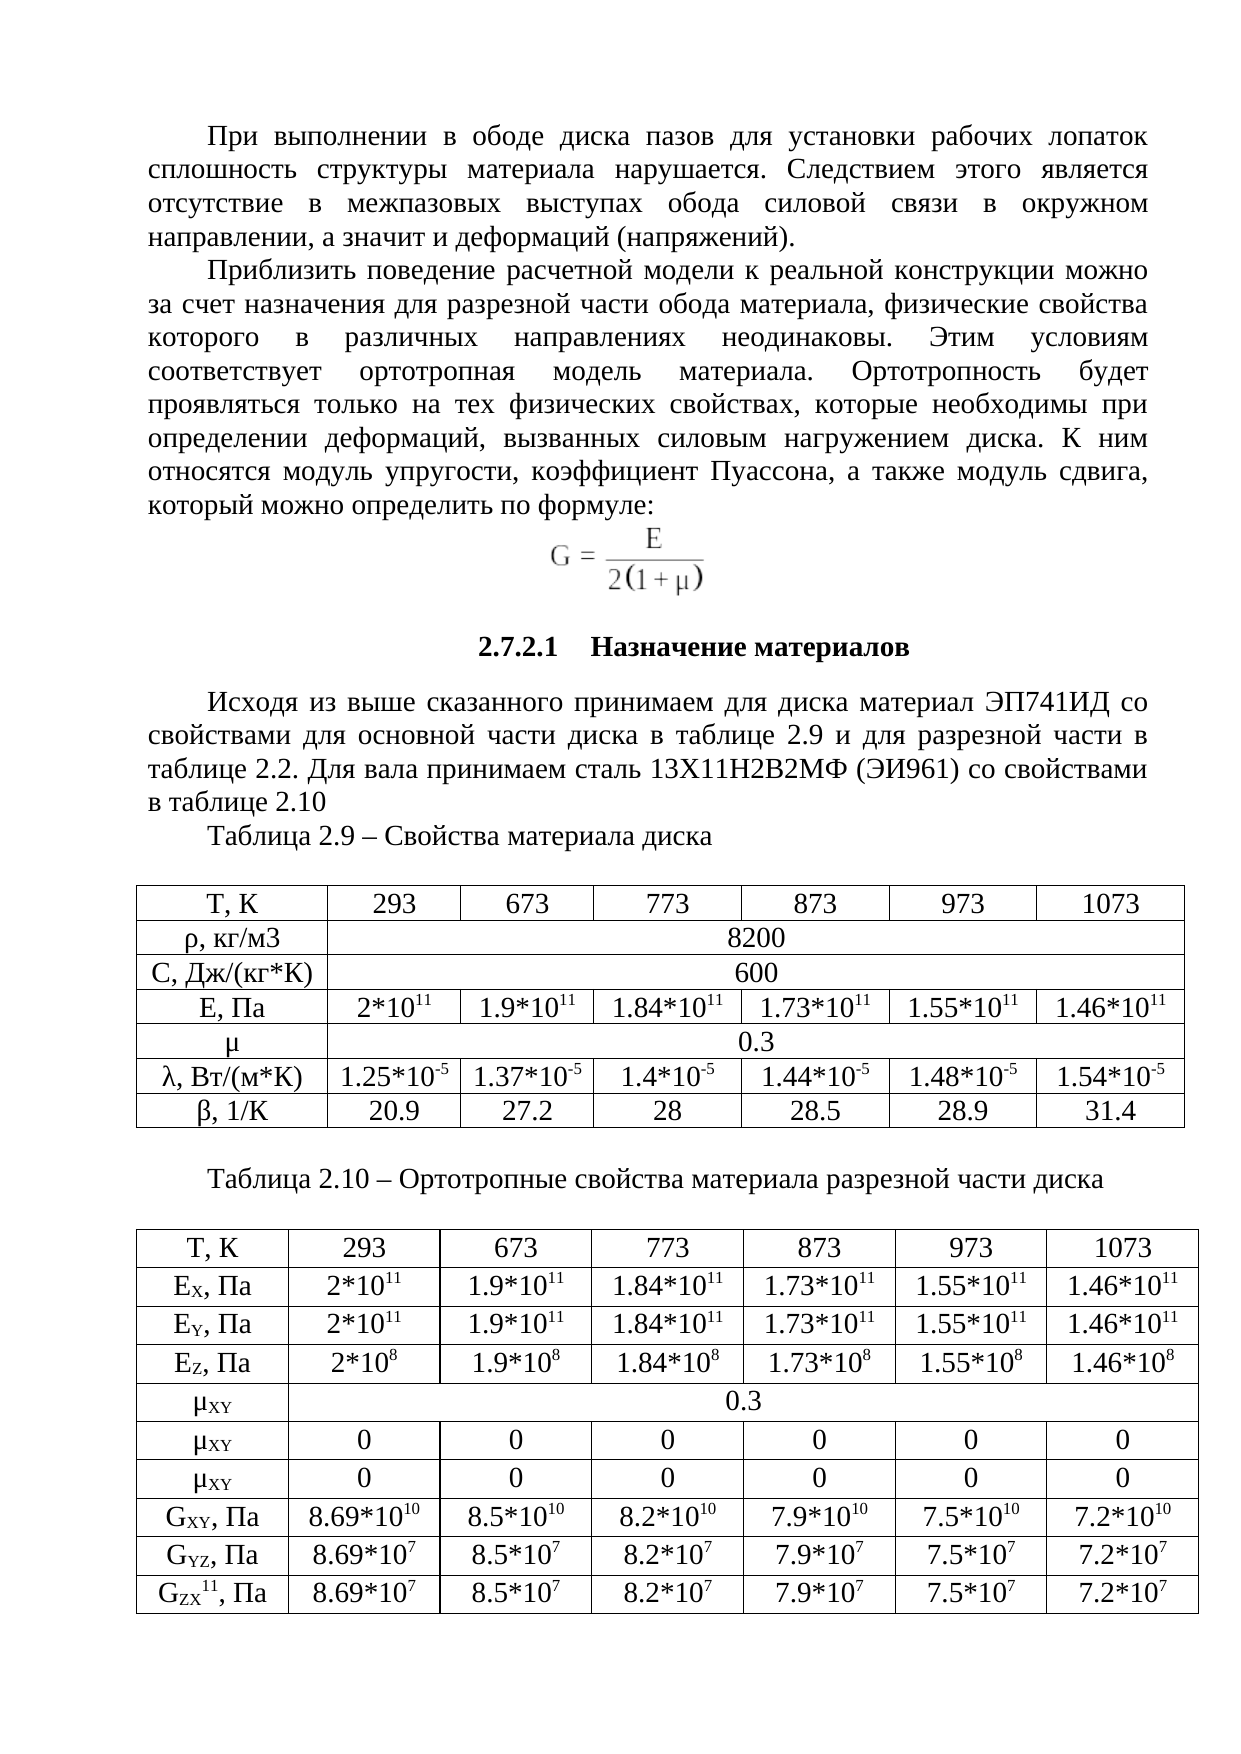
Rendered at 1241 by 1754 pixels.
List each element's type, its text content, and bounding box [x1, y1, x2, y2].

table_cell 1.46*1011 [1037, 990, 1184, 1023]
table_cell EX, Па [137, 1268, 288, 1306]
table_cell EZ, Па [137, 1345, 288, 1382]
table_cell μXY [137, 1460, 288, 1498]
table_cell 7.9*107 [744, 1537, 895, 1574]
table_cell 2*1011 [289, 1268, 439, 1306]
table_cell 1.55*1011 [890, 990, 1036, 1023]
table_cell 1.55*1011 [896, 1268, 1046, 1306]
table_header 673 [441, 1230, 591, 1267]
table_cell 8.2*107 [592, 1537, 743, 1574]
table_cell 8.5*107 [441, 1537, 591, 1574]
table_cell 1.73*1011 [744, 1268, 895, 1306]
table_cell 0 [1047, 1422, 1198, 1459]
table_cell 1.44*10-5 [742, 1059, 889, 1092]
table_cell μ [137, 1024, 327, 1058]
table_cell 8.69*107 [289, 1537, 439, 1574]
table_cell Е, Па [137, 990, 327, 1023]
table_cell 0 [744, 1422, 895, 1459]
table_cell 8.69*1010 [289, 1499, 439, 1536]
table_cell 28.9 [890, 1094, 1036, 1127]
table_cell 1.84*1011 [592, 1268, 743, 1306]
text Приблизить поведение расчетной модели к реальной конструкции можно за счет назначения для разрезной части обода материала, физические свойства которого в различных направлениях неодинаковы. Этим условиям соответствует ортотропная модель материала. Ортотропность будет проявляться только на тех физических свойствах, которые необходимы при определении деформаций, вызванных силовым нагружением диска. К ним относятся модуль упругости, коэффициент Пуассона, а также модуль сдвига, который можно определить по формуле: [148, 252, 1149, 521]
table_cell 8.5*107 [441, 1576, 591, 1613]
table_cell 7.9*107 [744, 1576, 895, 1613]
table_cell 1.4*10-5 [594, 1059, 741, 1092]
table_cell 0 [289, 1422, 439, 1459]
text Исходя из выше сказанного принимаем для диска материал ЭП741ИД со свойствами для основной части диска в таблице 2.9 и для разрезной части в таблице 2.2. Для вала принимаем сталь 13Х11Н2В2МФ (ЭИ961) со свойствами в таблице 2.10 [148, 684, 1149, 818]
table_cell 1.73*1011 [742, 990, 889, 1023]
table_cell 28.5 [742, 1094, 889, 1127]
text При выполнении в ободе диска пазов для установки рабочих лопаток сплошность структуры материала нарушается. Следствием этого является отсутствие в межпазовых выступах обода силовой связи в окружном направлении, а значит и деформаций (напряжений). [148, 118, 1149, 252]
table_cell 0 [896, 1422, 1046, 1459]
table_cell 7.2*107 [1047, 1576, 1198, 1613]
table_header 1073 [1037, 886, 1184, 919]
table_cell μXY [137, 1384, 288, 1421]
table_cell 1.48*10-5 [890, 1059, 1036, 1092]
table_cell 1.55*108 [896, 1345, 1046, 1382]
table_cell 8.2*1010 [592, 1499, 743, 1536]
table_cell 1.84*1011 [592, 1307, 743, 1344]
table_header 973 [890, 886, 1036, 919]
table_cell 31.4 [1037, 1094, 1184, 1127]
table_cell ρ, кг/м3 [137, 921, 327, 954]
table_cell 1.84*108 [592, 1345, 743, 1382]
table_cell 0 [289, 1460, 439, 1498]
table_cell 27.2 [461, 1094, 593, 1127]
table_cell 0.3 [289, 1384, 1198, 1421]
table_cell EY, Па [137, 1307, 288, 1344]
table_cell GXY, Па [137, 1499, 288, 1536]
table_header 773 [592, 1230, 743, 1267]
table_cell 8.69*107 [289, 1576, 439, 1613]
table_header 293 [328, 886, 460, 919]
table_cell 8200 [328, 921, 1184, 954]
table_cell 600 [328, 955, 1184, 989]
table_cell 1.46*1011 [1047, 1307, 1198, 1344]
table_header Т, К [137, 1230, 288, 1267]
table_cell 1.84*1011 [594, 990, 741, 1023]
table_cell 28 [594, 1094, 741, 1127]
table_cell GYZ, Па [137, 1537, 288, 1574]
table_cell 1.55*1011 [896, 1307, 1046, 1344]
table_cell 1.46*1011 [1047, 1268, 1198, 1306]
table_cell 7.2*1010 [1047, 1499, 1198, 1536]
table_cell 1.46*108 [1047, 1345, 1198, 1382]
text Таблица 2.9 – Свойства материала диска [148, 818, 1149, 851]
table_cell GZX11, Па [137, 1576, 288, 1613]
table_cell 0 [592, 1422, 743, 1459]
table_cell 1.25*10-5 [328, 1059, 460, 1092]
table_cell С, Дж/(кг*К) [137, 955, 327, 989]
table_cell 8.5*1010 [441, 1499, 591, 1536]
table_cell λ, Вт/(м*К) [137, 1059, 327, 1092]
table_header 873 [744, 1230, 895, 1267]
table_cell 1.9*1011 [461, 990, 593, 1023]
table_cell 0 [1047, 1460, 1198, 1498]
table_cell 0 [441, 1460, 591, 1498]
table_cell 2*1011 [328, 990, 460, 1023]
table_cell 0 [896, 1460, 1046, 1498]
table_cell 2*1011 [289, 1307, 439, 1344]
table_cell μXY [137, 1422, 288, 1459]
table_cell 0 [744, 1460, 895, 1498]
table_cell 0 [592, 1460, 743, 1498]
table_cell 1.9*1011 [441, 1268, 591, 1306]
table_cell 1.9*1011 [441, 1307, 591, 1344]
table_cell 20.9 [328, 1094, 460, 1127]
table_cell β, 1/К [137, 1094, 327, 1127]
table_cell 7.5*107 [896, 1537, 1046, 1574]
table_cell 7.9*1010 [744, 1499, 895, 1536]
table_header 1073 [1047, 1230, 1198, 1267]
list Назначение материалов [236, 629, 1152, 663]
table_header 873 [742, 886, 889, 919]
table_cell 1.37*10-5 [461, 1059, 593, 1092]
table_cell 2*108 [289, 1345, 439, 1382]
table_cell 1.54*10-5 [1037, 1059, 1184, 1092]
table_cell 1.73*108 [744, 1345, 895, 1382]
table_cell 7.2*107 [1047, 1537, 1198, 1574]
table_cell 1.73*1011 [744, 1307, 895, 1344]
table_header 673 [461, 886, 593, 919]
table_cell 0.3 [328, 1024, 1184, 1058]
table_cell 7.5*107 [896, 1576, 1046, 1613]
table_header 773 [594, 886, 741, 919]
table_cell 8.2*107 [592, 1576, 743, 1613]
table_cell 1.9*108 [441, 1345, 591, 1382]
table_cell 7.5*1010 [896, 1499, 1046, 1536]
table_header Т, К [137, 886, 327, 919]
table_header 293 [289, 1230, 439, 1267]
table_cell 0 [441, 1422, 591, 1459]
text Таблица 2.10 – Ортотропные свойства материала разрезной части диска [148, 1162, 1149, 1195]
table_header 973 [896, 1230, 1046, 1267]
